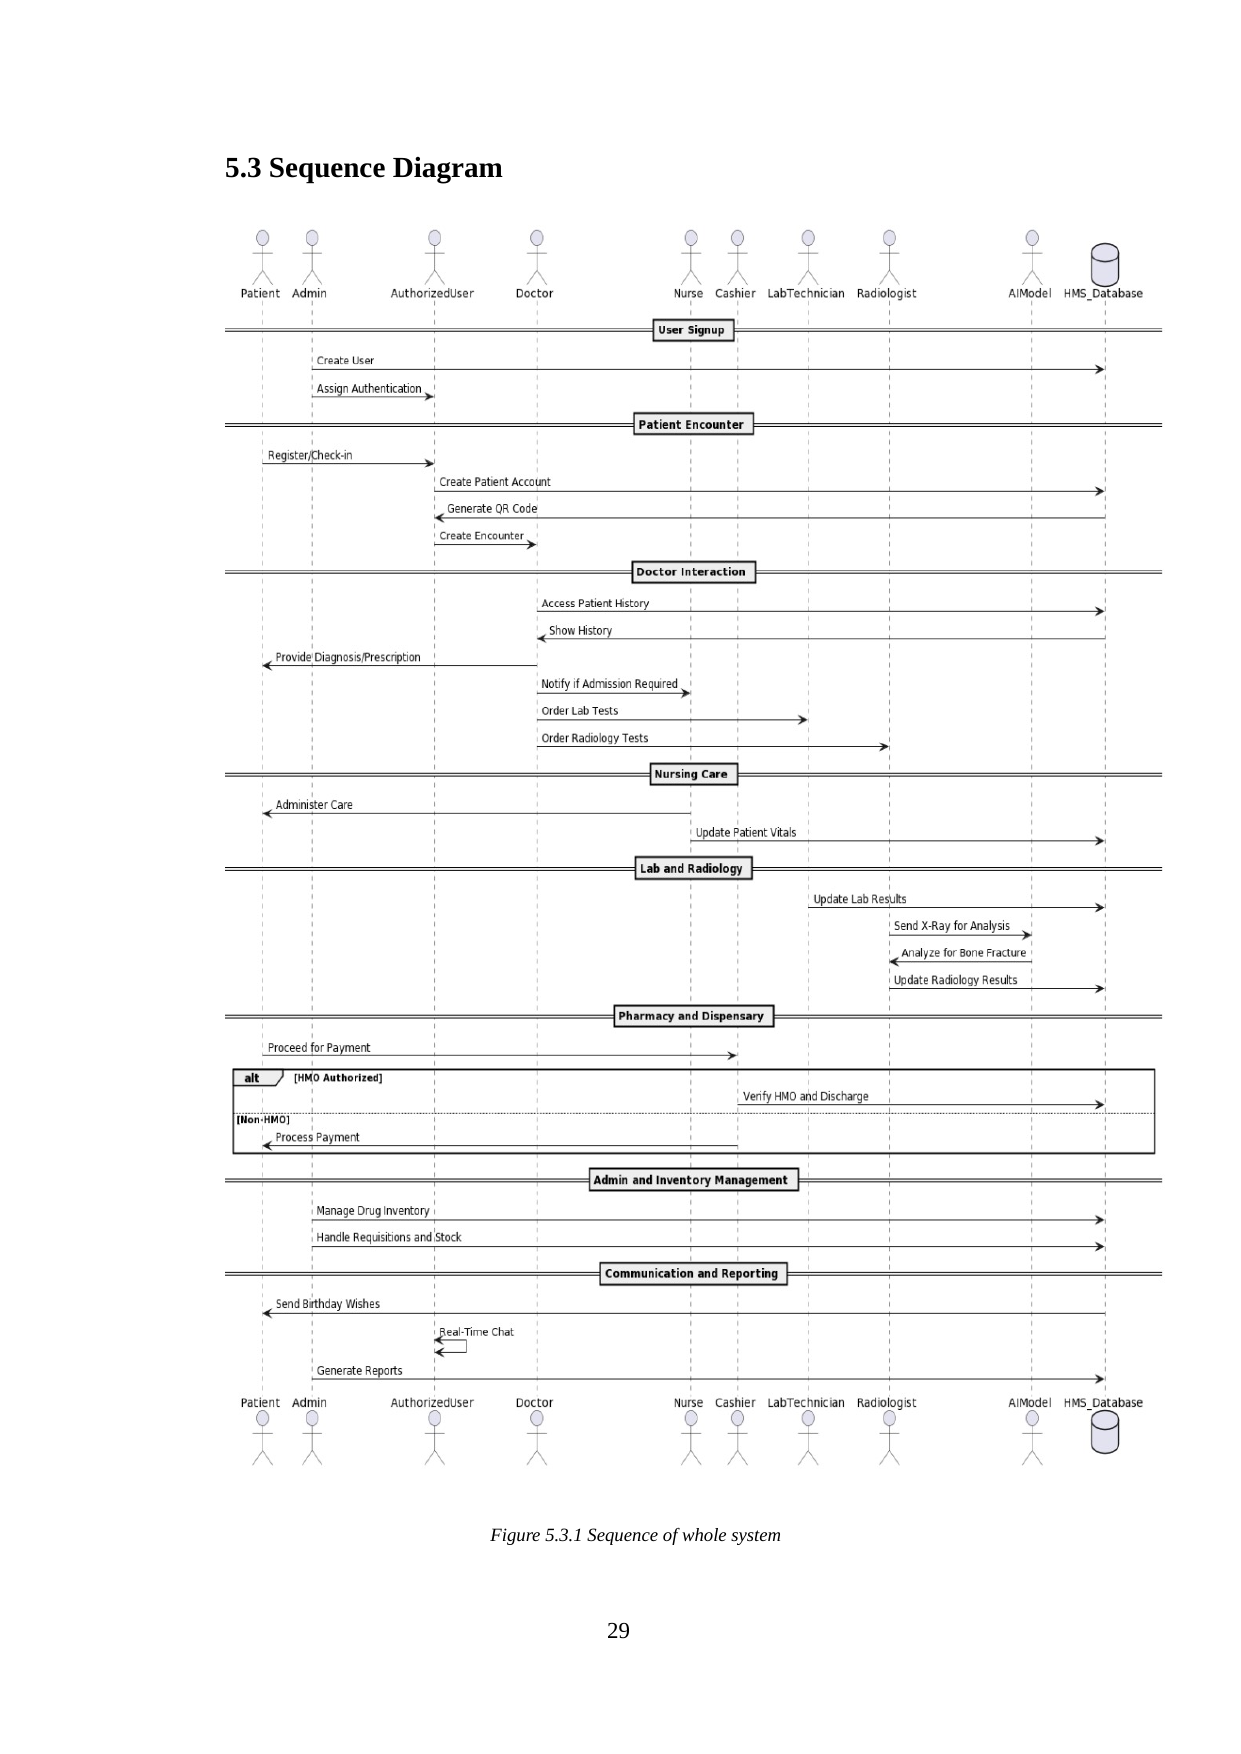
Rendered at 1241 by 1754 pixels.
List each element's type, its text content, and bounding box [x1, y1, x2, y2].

text Figure 5.3.1 Sequence of whole system [257, 1524, 1016, 1546]
picture [225, 225, 1165, 1469]
subtitle 5.3 Sequence Diagram [225, 150, 1090, 183]
